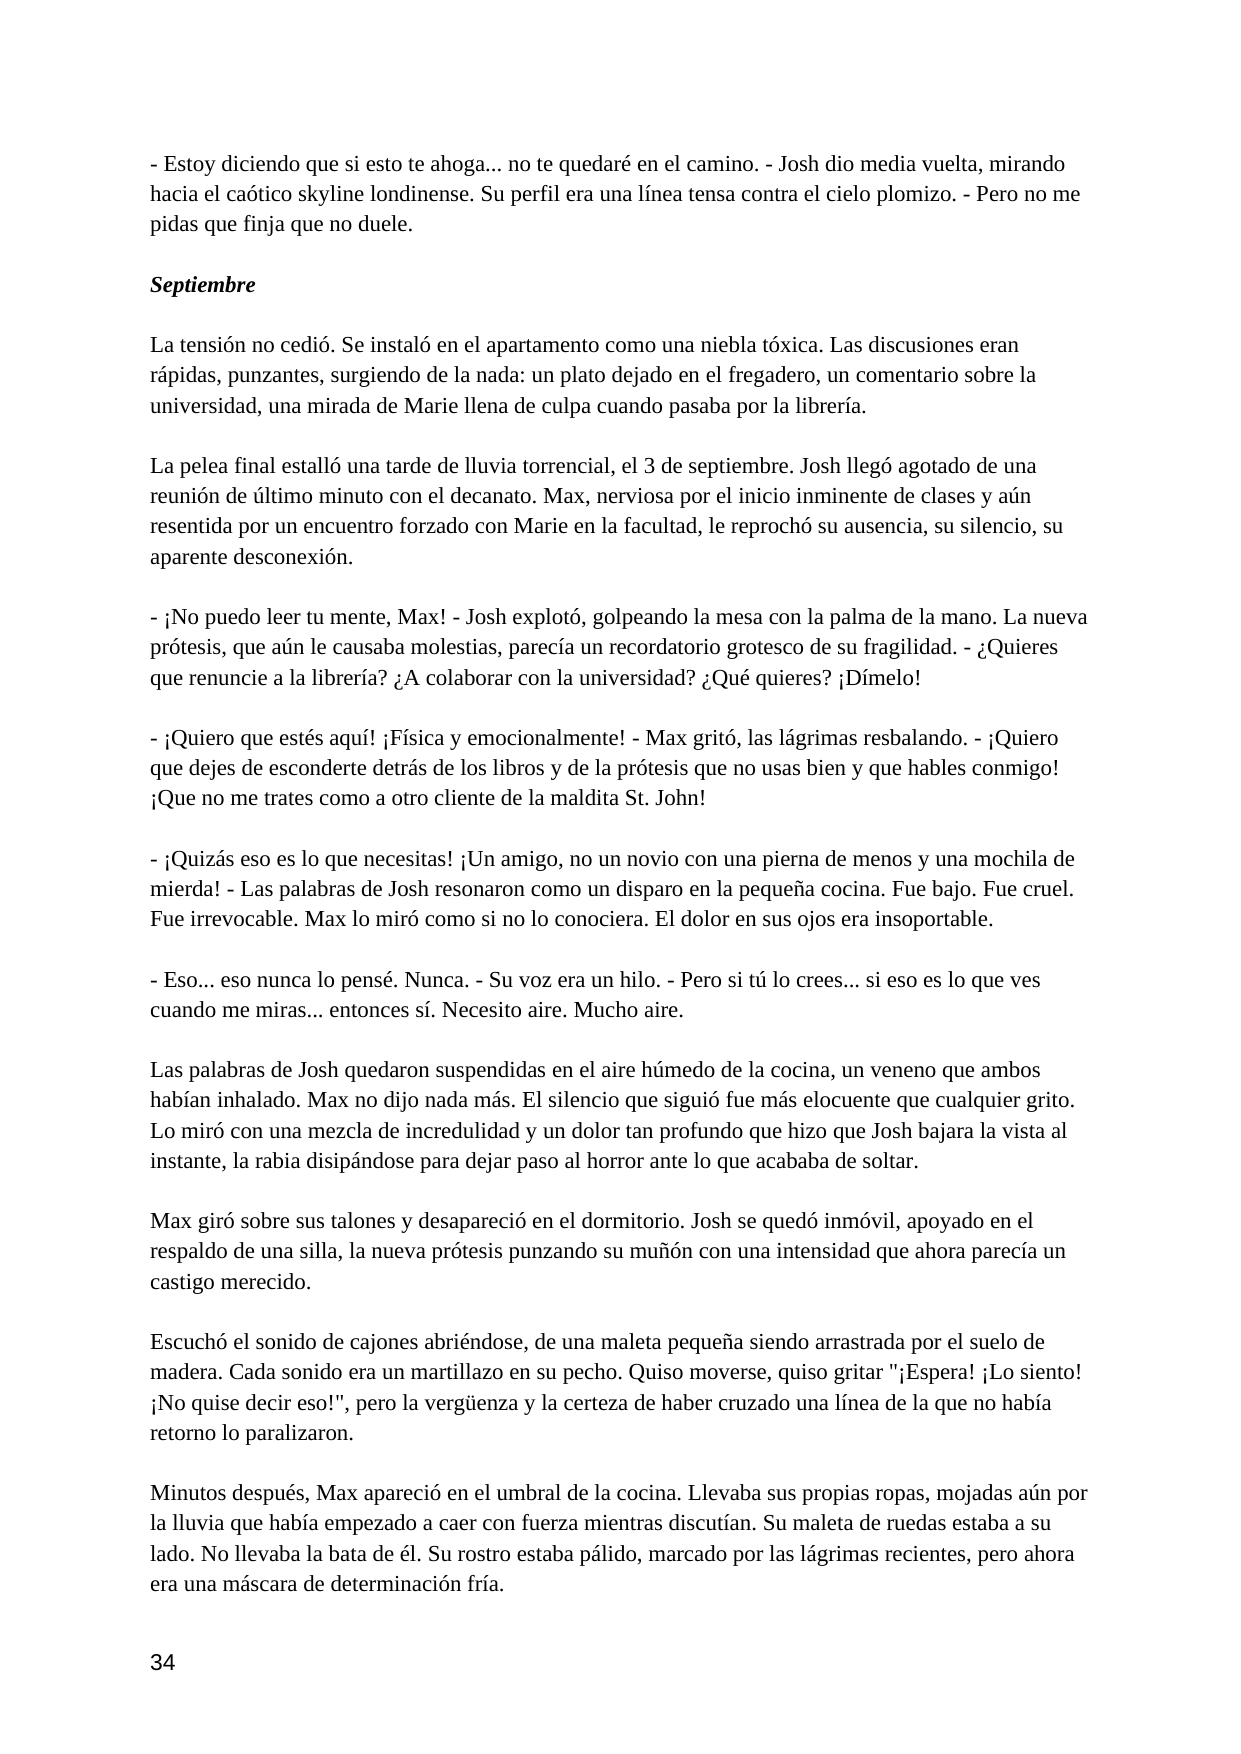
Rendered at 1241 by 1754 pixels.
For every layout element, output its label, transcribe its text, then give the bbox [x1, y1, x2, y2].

text - ¡Quiero que estés aquí! ¡Física y emocionalmente! - Max gritó, las lágrimas resbalando. - ¡Quiero que dejes de esconderte detrás de los libros y de la prótesis que no usas bien y que hables conmigo! ¡Que no me trates como a otro cliente de la maldita St. John! [150, 724, 1090, 811]
text La pelea final estalló una tarde de lluvia torrencial, el 3 de septiembre. Josh llegó agotado de una reunión de último minuto con el decanato. Max, nerviosa por el inicio inminente de clases y aún resentida por un encuentro forzado con Marie en la facultad, le reprochó su ausencia, su silencio, su aparente desconexión. [150, 452, 1090, 569]
text - ¡No puedo leer tu mente, Max! - Josh explotó, golpeando la mesa con la palma de la mano. La nueva prótesis, que aún le causaba molestias, parecía un recordatorio grotesco de su fragilidad. - ¿Quieres que renuncie a la librería? ¿A colaborar con la universidad? ¿Qué quieres? ¡Dímelo! [150, 603, 1090, 690]
text Escuchó el sonido de cajones abriéndose, de una maleta pequeña siendo arrastrada por el suelo de madera. Cada sonido era un martillazo en su pecho. Quiso moverse, quiso gritar "¡Espera! ¡Lo siento! ¡No quise decir eso!", pero la vergüenza y la certeza de haber cruzado una línea de la que no había retorno lo paralizaron. [150, 1328, 1090, 1445]
text La tensión no cedió. Se instaló en el apartamento como una niebla tóxica. Las discusiones eran rápidas, punzantes, surgiendo de la nada: un plato dejado en el fregadero, un comentario sobre la universidad, una mirada de Marie llena de culpa cuando pasaba por la librería. [150, 331, 1090, 418]
text Septiembre [150, 271, 1090, 297]
text Minutos después, Max apareció en el umbral de la cocina. Llevaba sus propias ropas, mojadas aún por la lluvia que había empezado a caer con fuerza mientras discutían. Su maleta de ruedas estaba a su lado. No llevaba la bata de él. Su rostro estaba pálido, marcado por las lágrimas recientes, pero ahora era una máscara de determinación fría. [150, 1479, 1090, 1596]
text Las palabras de Josh quedaron suspendidas en el aire húmedo de la cocina, un veneno que ambos habían inhalado. Max no dijo nada más. El silencio que siguió fue más elocuente que cualquier grito. Lo miró con una mezcla de incredulidad y un dolor tan profundo que hizo que Josh bajara la vista al instante, la rabia disipándose para dejar paso al horror ante lo que acababa de soltar. [150, 1056, 1090, 1173]
text - ¡Quizás eso es lo que necesitas! ¡Un amigo, no un novio con una pierna de menos y una mochila de mierda! - Las palabras de Josh resonaron como un disparo en la pequeña cocina. Fue bajo. Fue cruel. Fue irrevocable. Max lo miró como si no lo conociera. El dolor en sus ojos era insoportable. [150, 845, 1090, 932]
text - Eso... eso nunca lo pensé. Nunca. - Su voz era un hilo. - Pero si tú lo crees... si eso es lo que ves cuando me miras... entonces sí. Necesito aire. Mucho aire. [150, 966, 1090, 1022]
text - Estoy diciendo que si esto te ahoga... no te quedaré en el camino. - Josh dio media vuelta, mirando hacia el caótico skyline londinense. Su perfil era una línea tensa contra el cielo plomizo. - Pero no me pidas que finja que no duele. [150, 150, 1090, 237]
text Max giró sobre sus talones y desapareció en el dormitorio. Josh se quedó inmóvil, apoyado en el respaldo de una silla, la nueva prótesis punzando su muñón con una intensidad que ahora parecía un castigo merecido. [150, 1207, 1090, 1294]
